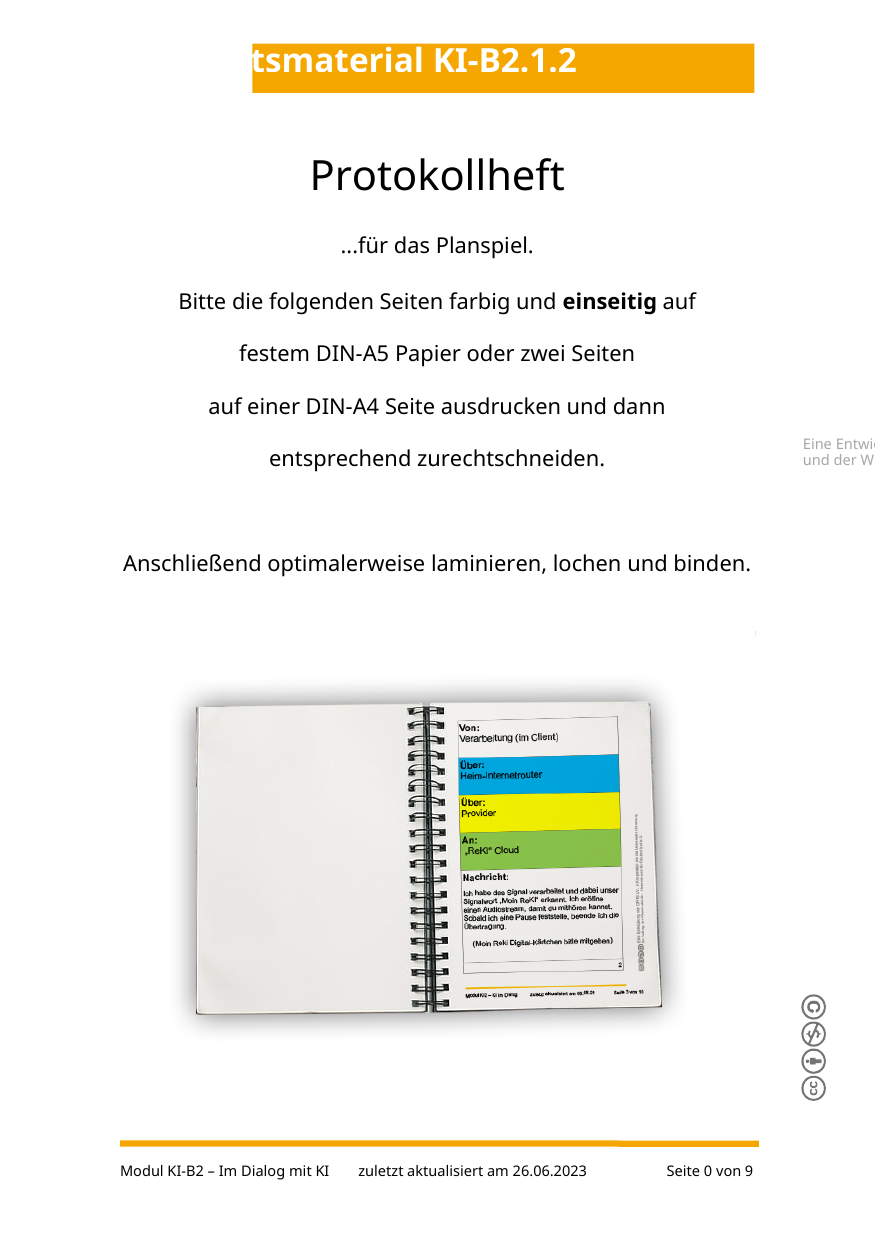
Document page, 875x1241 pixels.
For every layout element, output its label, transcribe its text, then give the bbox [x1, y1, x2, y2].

text festem DIN-A5 Papier oder zwei Seiten [118, 338, 756, 368]
text ...für das Planspiel. [118, 230, 756, 260]
picture [118, 600, 756, 1079]
text entsprechend zurechtschneiden. [118, 443, 756, 473]
text Bitte die folgenden Seiten farbig und einseitig auf [118, 286, 756, 316]
text Protokollheft [118, 146, 756, 202]
text Anschließend optimalerweise laminieren, lochen und binden. [118, 548, 756, 578]
text auf einer DIN-A4 Seite ausdrucken und dann [118, 391, 756, 420]
